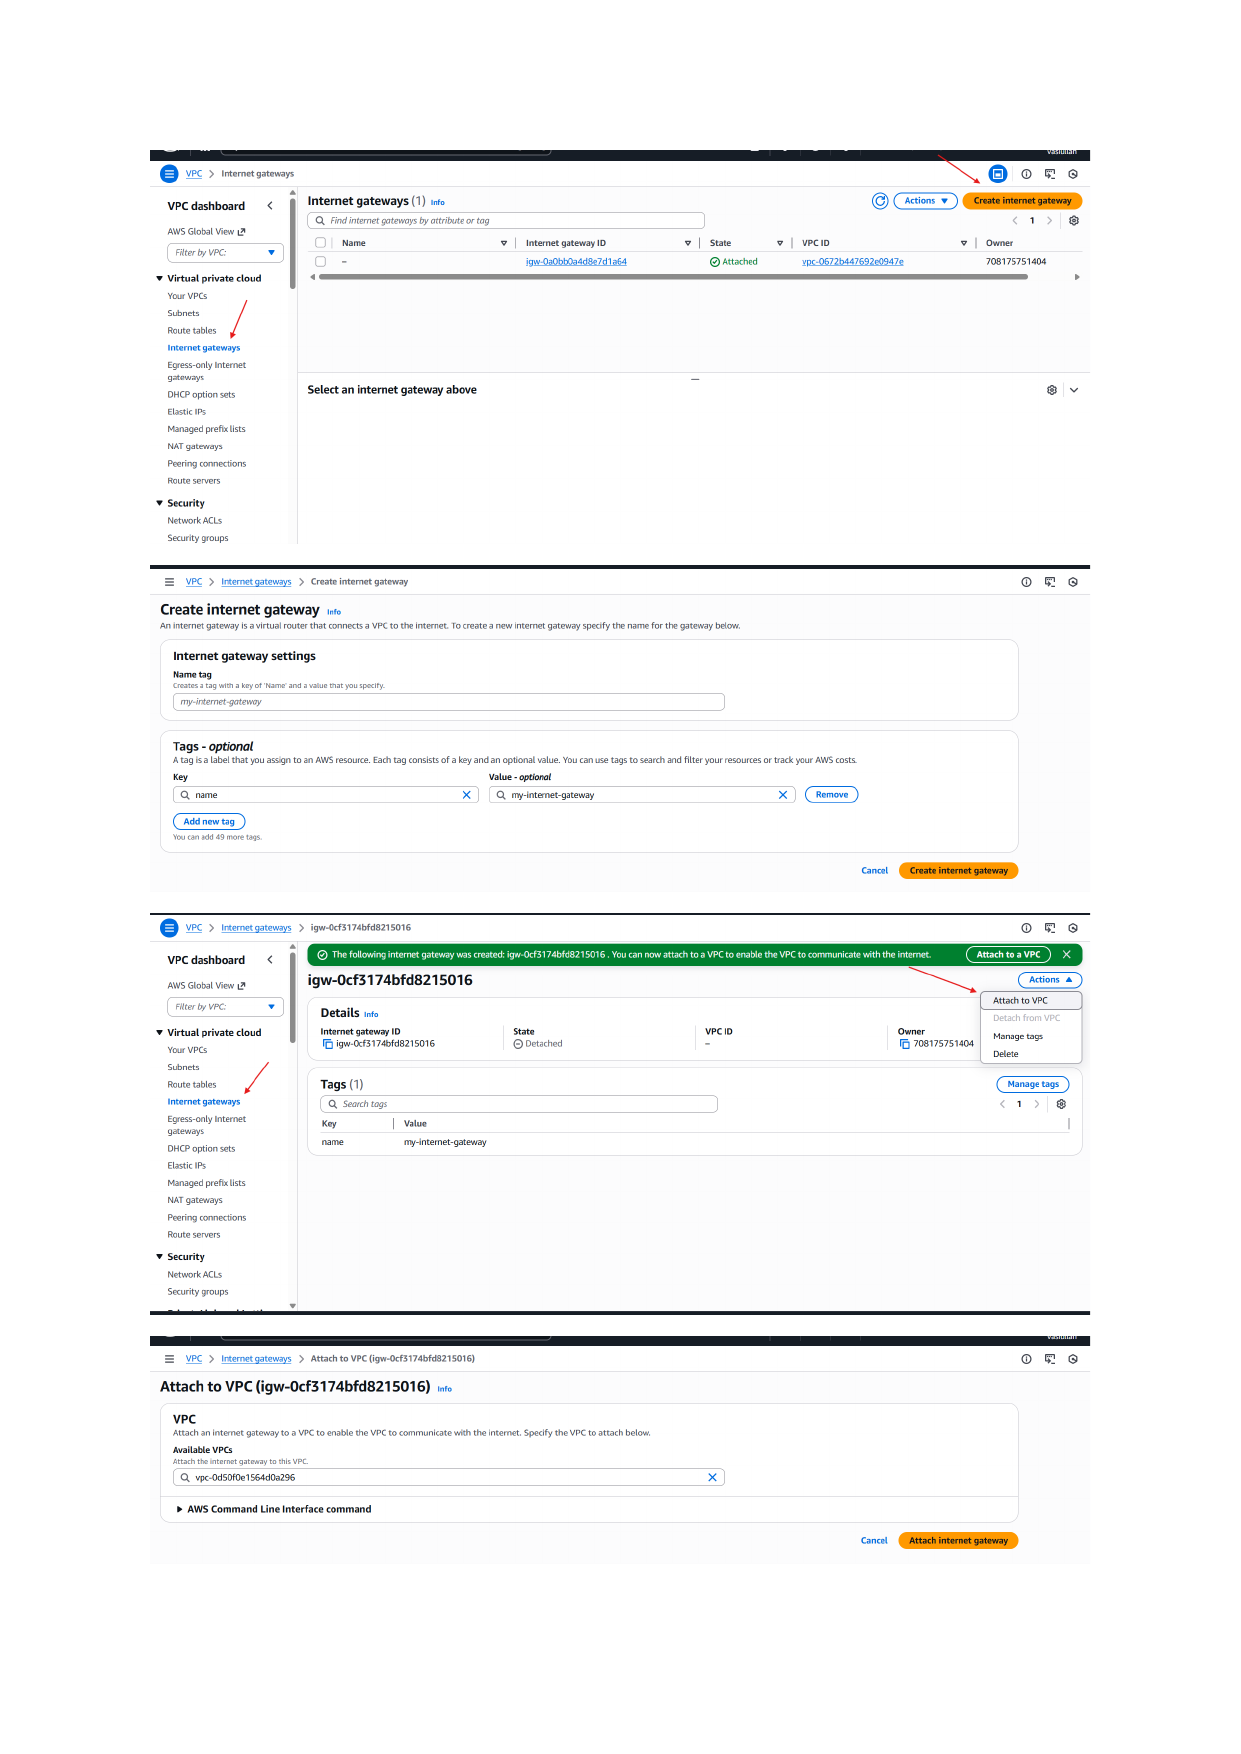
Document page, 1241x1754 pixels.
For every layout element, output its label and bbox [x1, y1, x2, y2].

picture [150, 913, 1091, 1315]
picture [150, 565, 1091, 892]
picture [150, 150, 1091, 544]
picture [150, 1336, 1091, 1564]
